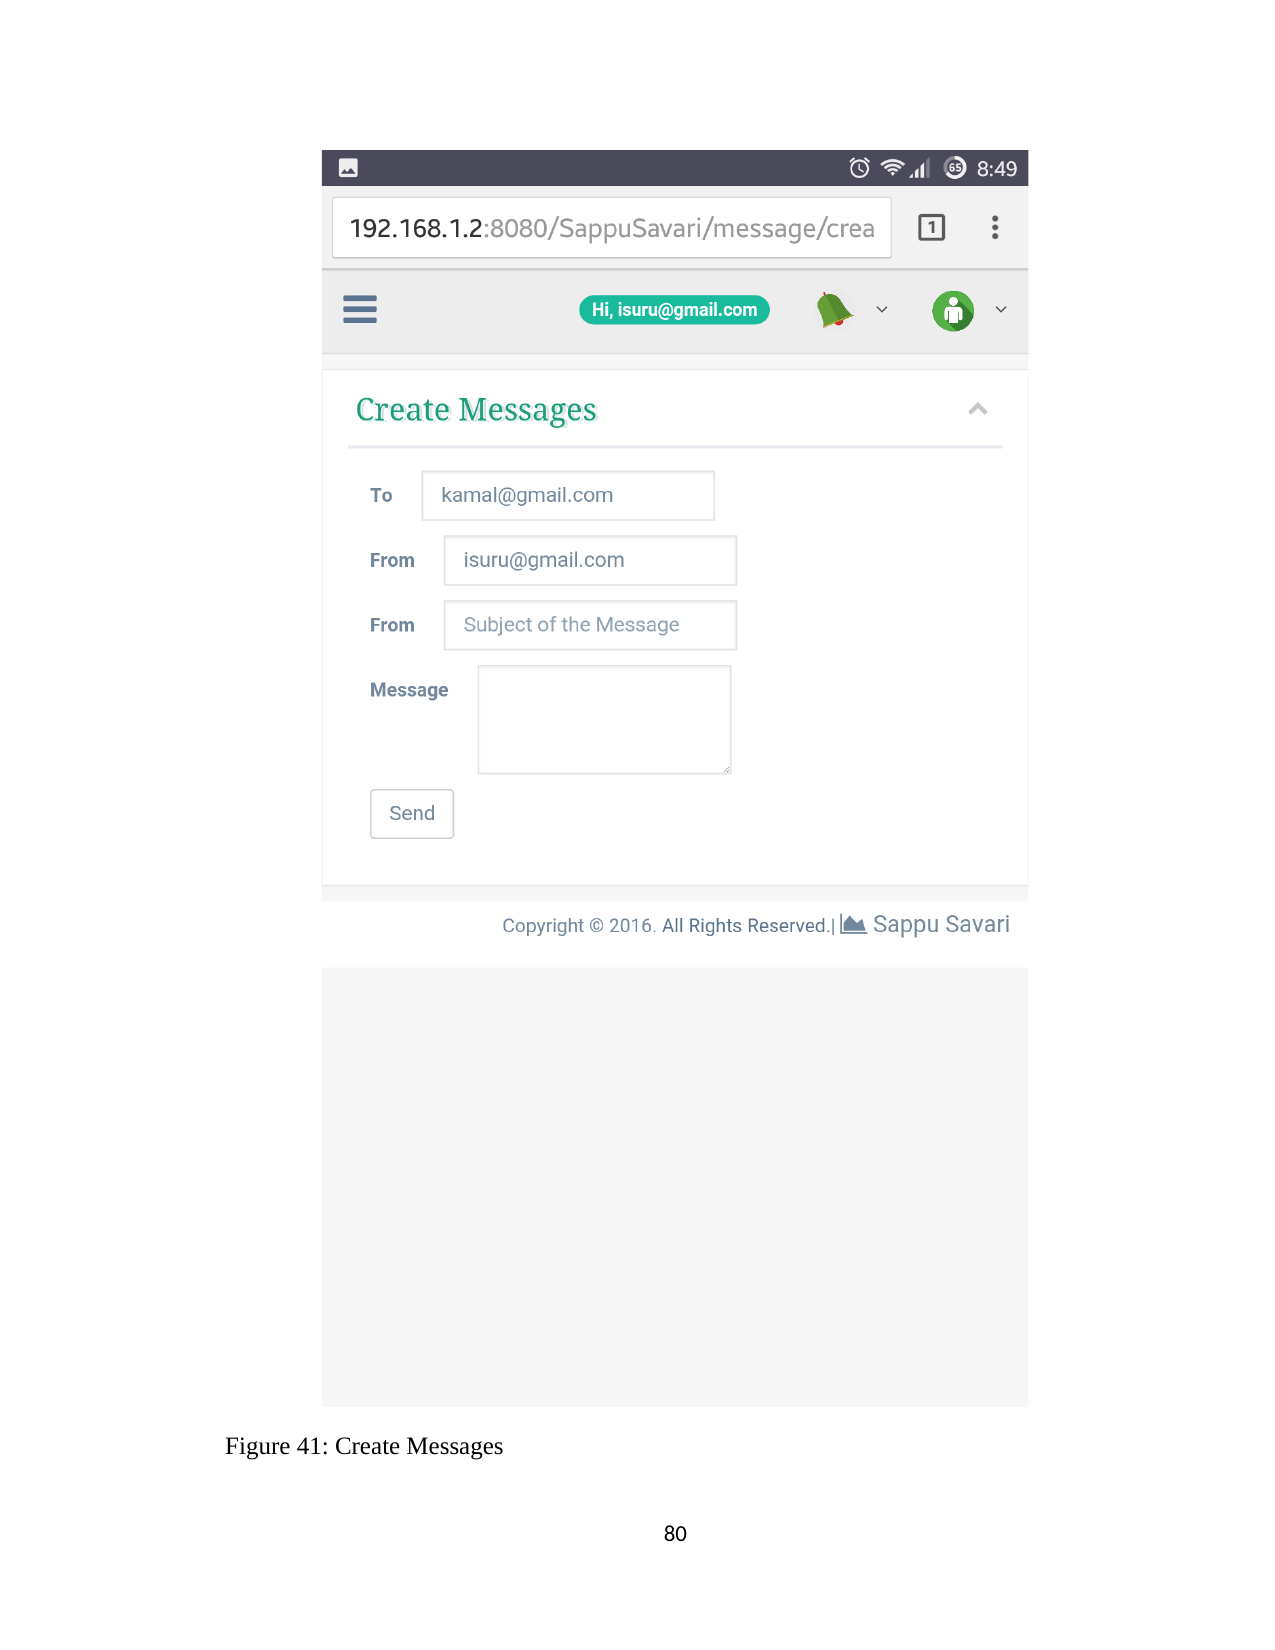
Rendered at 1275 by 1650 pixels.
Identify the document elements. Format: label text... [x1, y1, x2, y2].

picture [321, 150, 1029, 1407]
